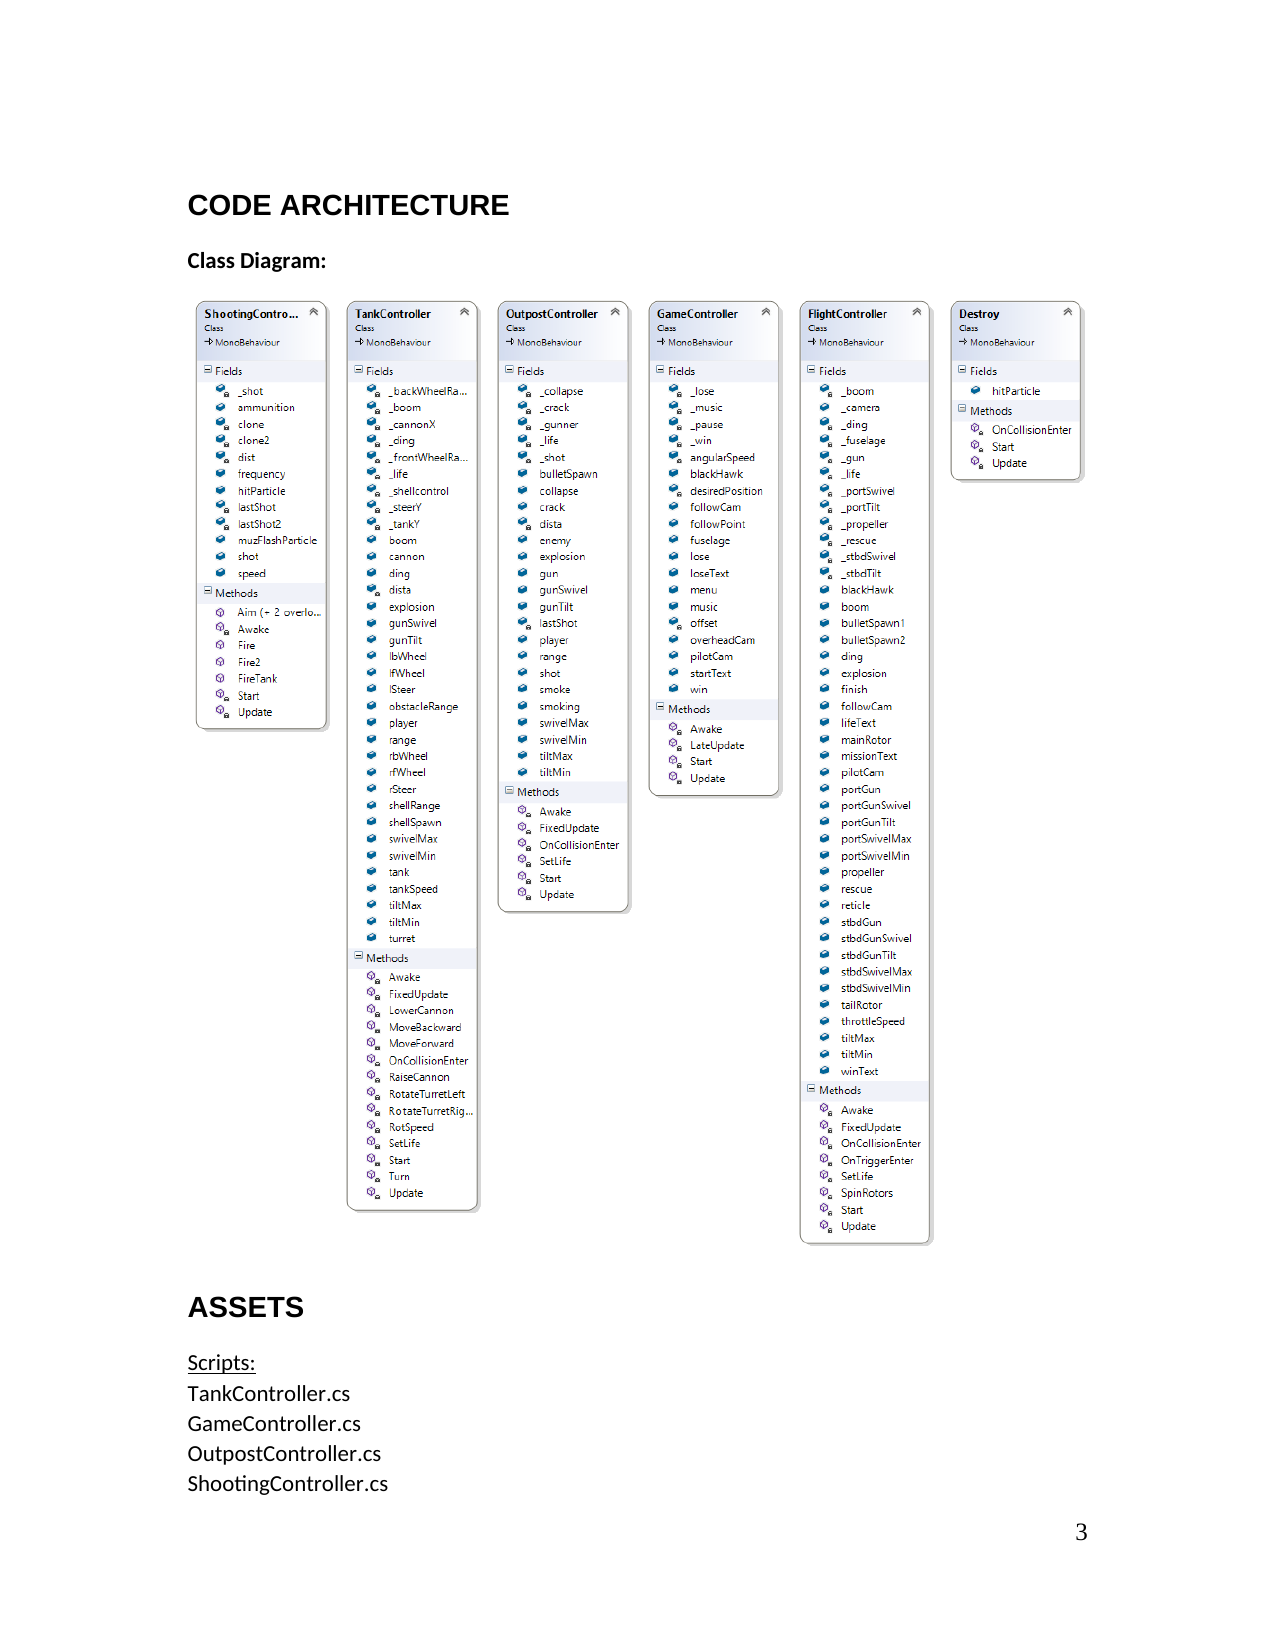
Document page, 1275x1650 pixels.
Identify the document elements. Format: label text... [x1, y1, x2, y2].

text Scripts: [187, 1348, 1087, 1377]
text ASSETS [187, 1290, 1087, 1323]
text ShootingController.cs [187, 1469, 1087, 1497]
text Class Diagram: [187, 246, 1087, 274]
text TankController.cs [187, 1379, 1087, 1407]
text CODE ARCHITECTURE [187, 187, 1087, 221]
text GameController.cs [187, 1409, 1087, 1437]
text OutpostController.cs [187, 1439, 1087, 1467]
picture [187, 292, 1088, 1251]
